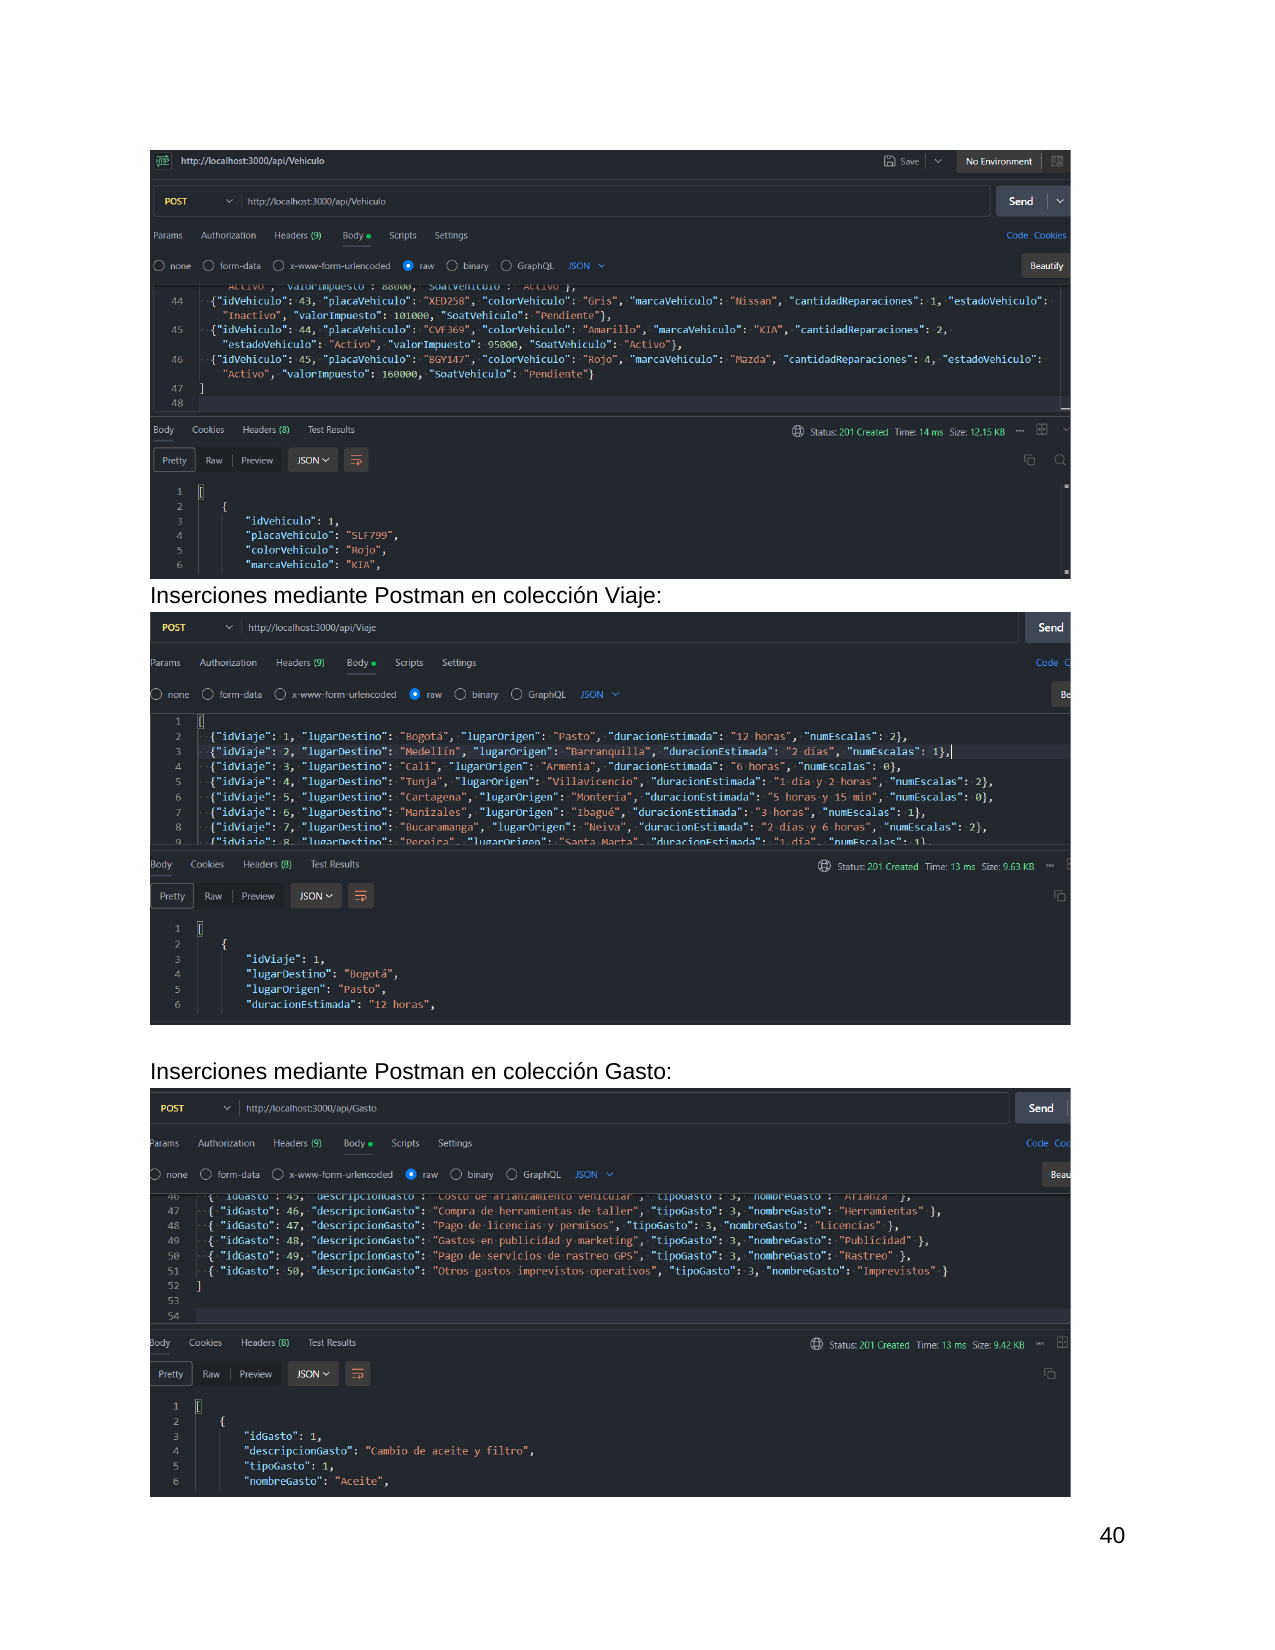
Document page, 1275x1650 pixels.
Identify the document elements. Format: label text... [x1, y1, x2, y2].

picture [150, 1088, 1071, 1497]
text Inserciones mediante Postman en colección Viaje: [150, 582, 1125, 609]
picture [150, 612, 1071, 1025]
text Inserciones mediante Postman en colección Gasto: [150, 1058, 1125, 1084]
picture [150, 150, 1071, 579]
